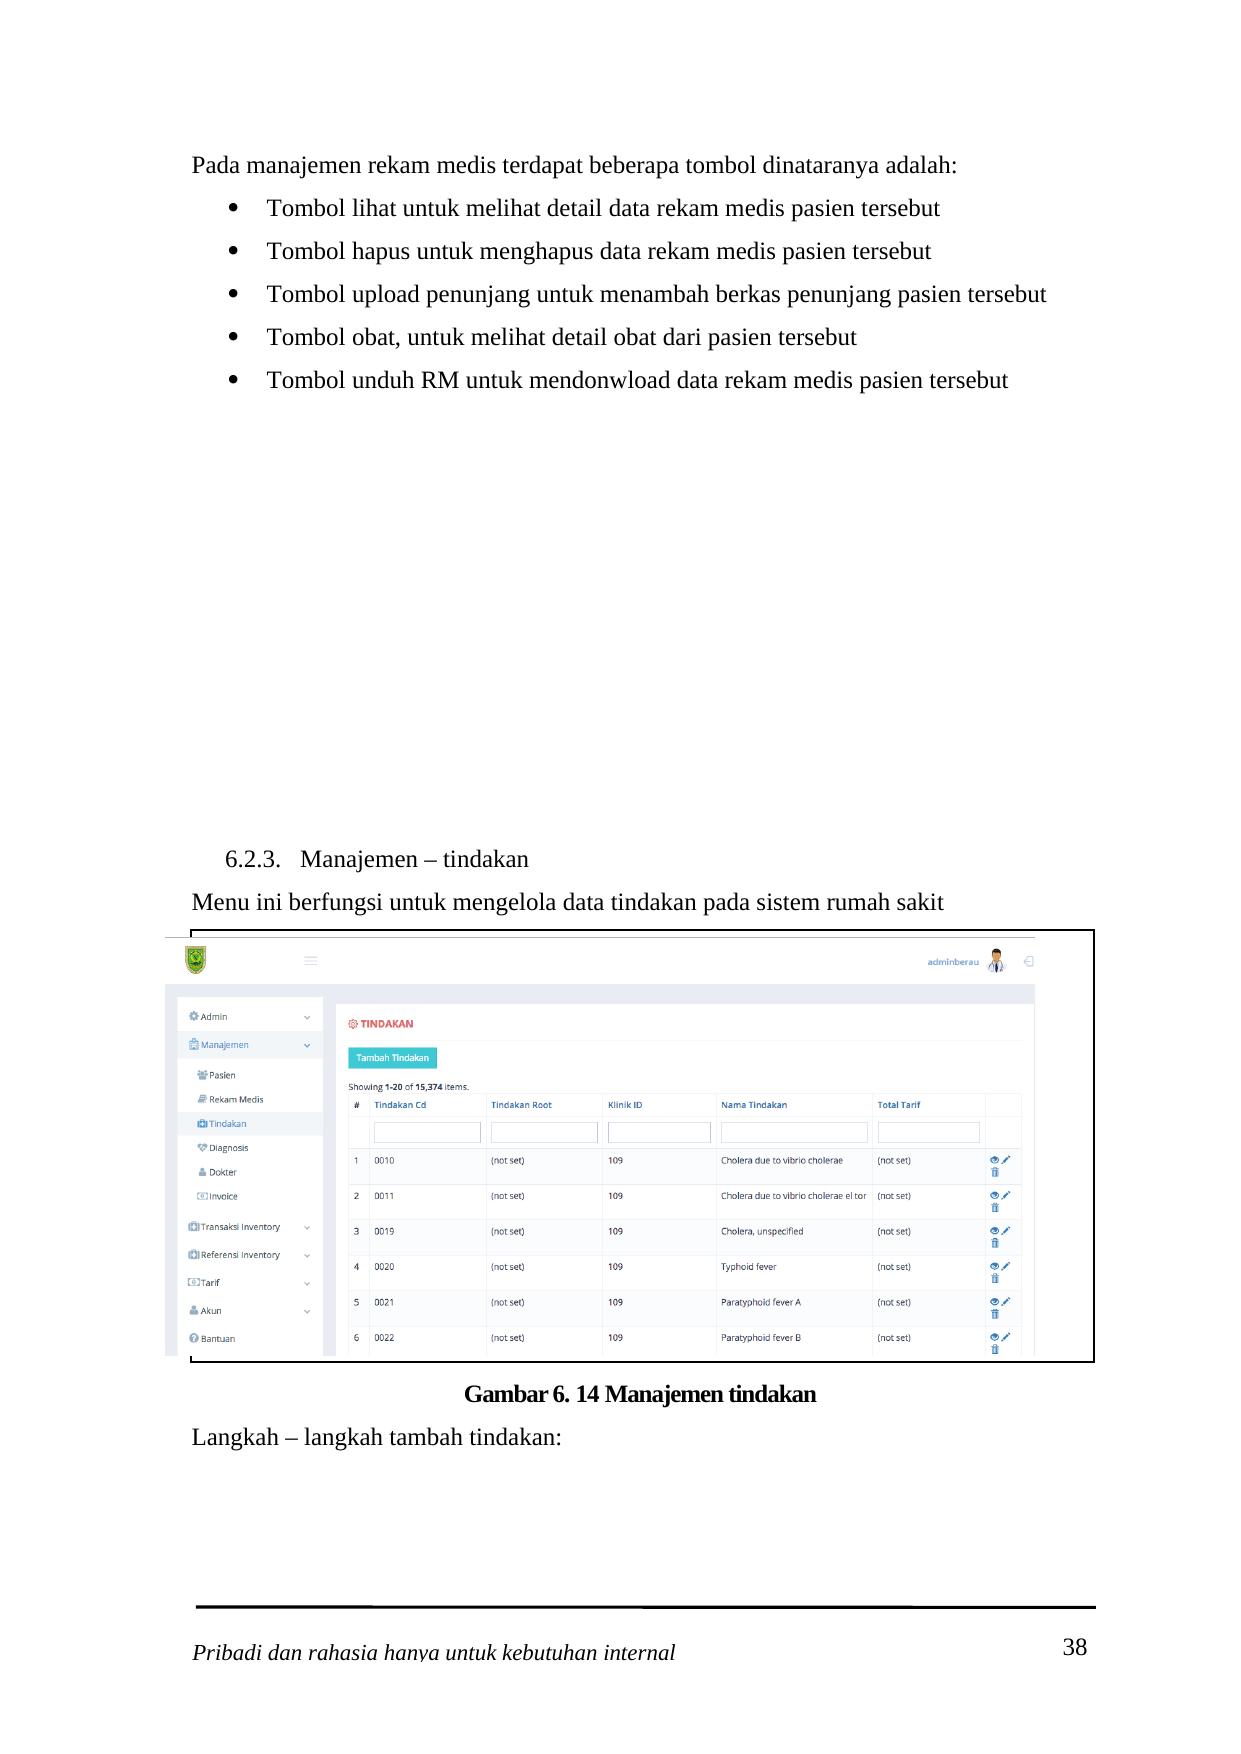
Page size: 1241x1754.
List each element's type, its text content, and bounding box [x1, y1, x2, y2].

list Tombol upload penunjang untuk menambah berkas penunjang pasien tersebut [229, 279, 1090, 308]
list Tombol unduh RM untuk mendonwload data rekam medis pasien tersebut [229, 366, 1090, 394]
list Tombol lihat untuk melihat detail data rekam medis pasien tersebut [229, 193, 1090, 222]
subtitle Manajemen – tindakan [225, 844, 1090, 873]
text Menu ini berfungsi untuk mengelola data tindakan pada sistem rumah sakit [191, 887, 1090, 916]
text Pada manajemen rekam medis terdapat beberapa tombol dinataranya adalah: [191, 150, 1090, 179]
list Tombol obat, untuk melihat detail obat dari pasien tersebut [229, 322, 1090, 351]
list Tombol hapus untuk menghapus data rekam medis pasien tersebut [229, 236, 1090, 265]
picture [165, 937, 1036, 1356]
text Langkah – langkah tambah tindakan: [191, 1422, 1090, 1451]
